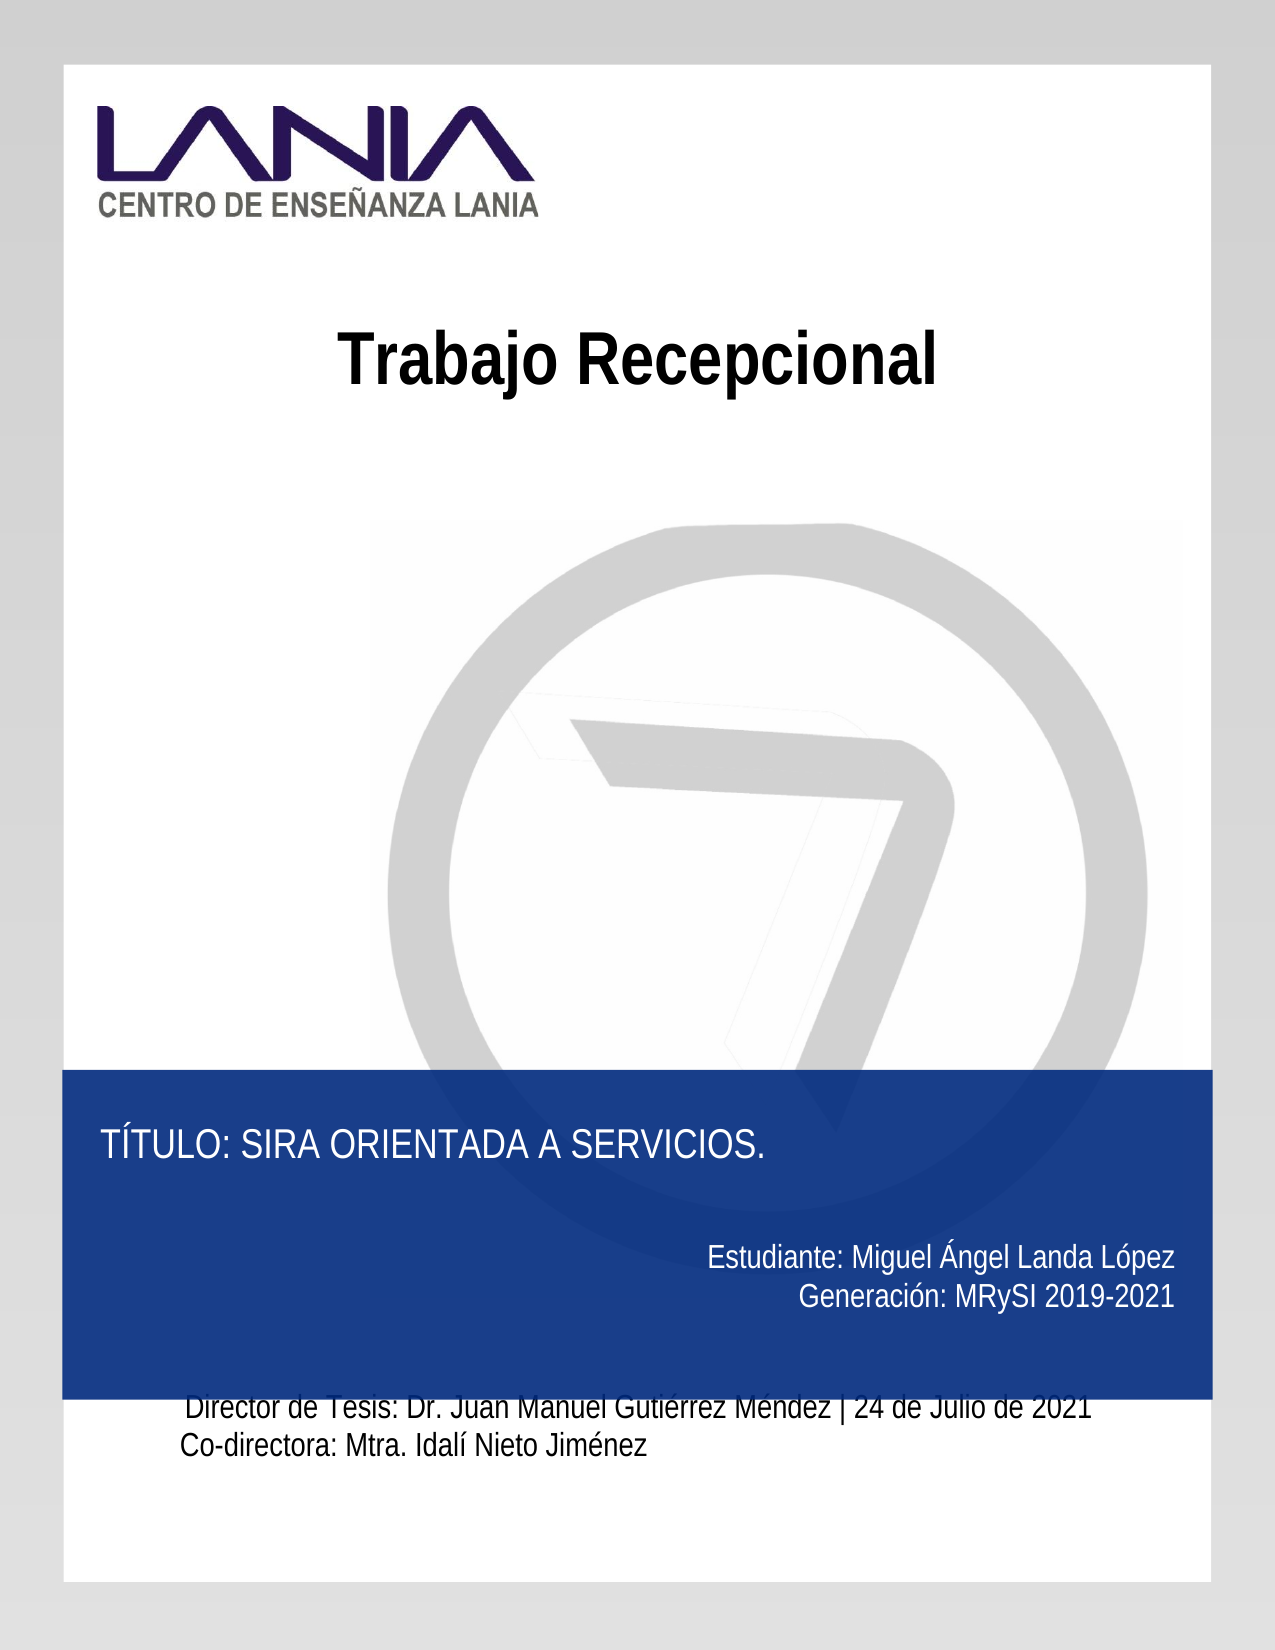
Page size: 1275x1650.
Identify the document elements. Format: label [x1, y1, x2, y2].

picture [97, 106, 539, 227]
picture [370, 520, 1183, 1069]
